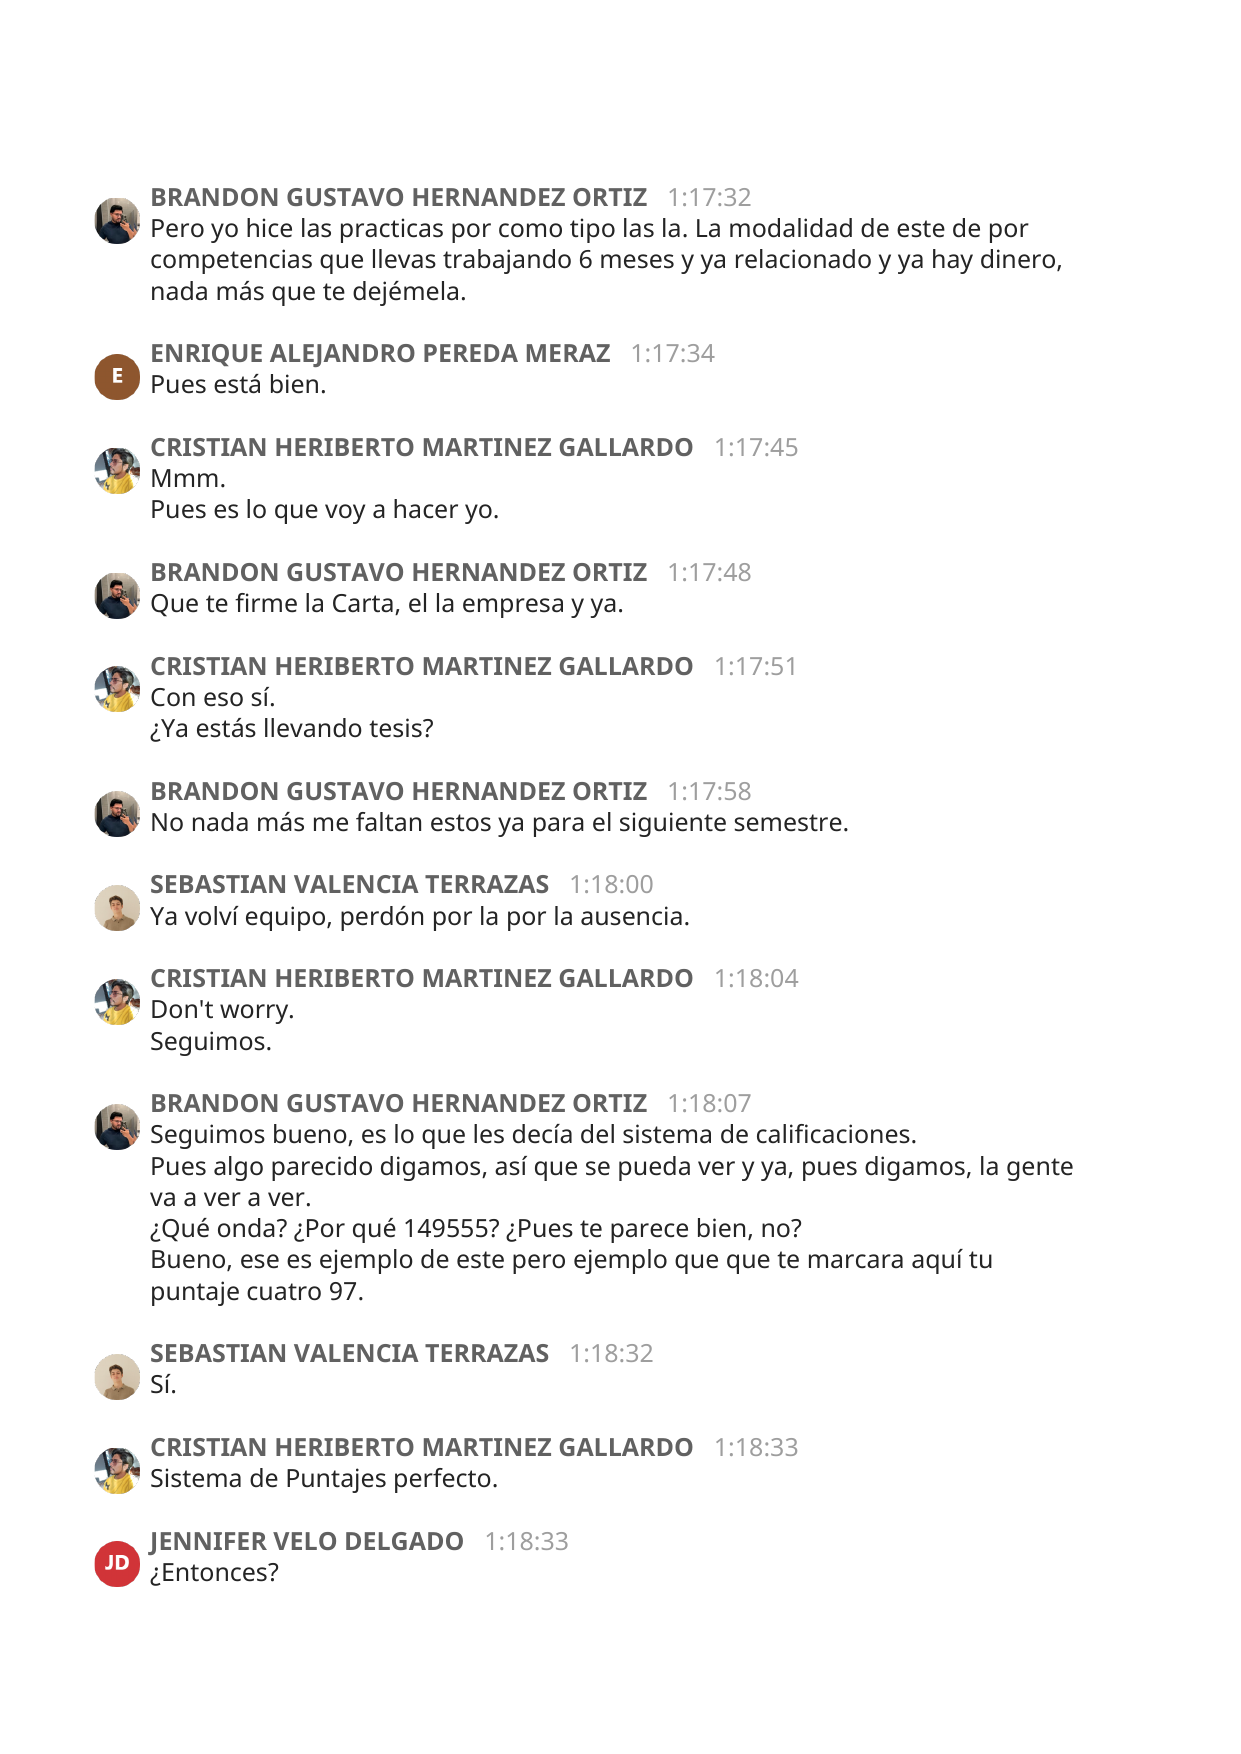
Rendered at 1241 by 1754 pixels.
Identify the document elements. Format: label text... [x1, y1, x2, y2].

text SEBASTIAN VALENCIA TERRAZAS 1:18:32 Sí. [150, 1306, 1090, 1400]
text BRANDON GUSTAVO HERNANDEZ ORTIZ 1:17:58 No nada más me faltan estos ya para el siguiente semestre. [150, 744, 1090, 837]
text CRISTIAN HERIBERTO MARTINEZ GALLARDO 1:17:45 Mmm. Pues es lo que voy a hacer yo. [150, 400, 1090, 525]
picture [94, 791, 140, 837]
text BRANDON GUSTAVO HERNANDEZ ORTIZ 1:17:32 Pero yo hice las practicas por como tipo las la. La modalidad de este de por competencias que llevas trabajando 6 meses y ya relacionado y ya hay dinero, nada más que te dejémela. [150, 150, 1090, 306]
text CRISTIAN HERIBERTO MARTINEZ GALLARDO 1:17:51 Con eso sí. ¿Ya estás llevando tesis? [150, 619, 1090, 744]
picture [94, 1541, 140, 1587]
text ENRIQUE ALEJANDRO PEREDA MERAZ 1:17:34 Pues está bien. [150, 306, 1090, 400]
picture [94, 1104, 140, 1150]
picture [94, 573, 140, 619]
picture [94, 198, 140, 244]
text SEBASTIAN VALENCIA TERRAZAS 1:18:00 Ya volví equipo, perdón por la por la ausencia. [150, 837, 1090, 931]
text CRISTIAN HERIBERTO MARTINEZ GALLARDO 1:18:04 Don't worry. Seguimos. [150, 931, 1090, 1056]
picture [94, 885, 140, 931]
text JENNIFER VELO DELGADO 1:18:33 ¿Entonces? [150, 1494, 1090, 1587]
picture [94, 1448, 140, 1494]
picture [94, 448, 140, 494]
picture [94, 1354, 140, 1400]
picture [94, 666, 140, 712]
text BRANDON GUSTAVO HERNANDEZ ORTIZ 1:17:48 Que te firme la Carta, el la empresa y ya. [150, 525, 1090, 619]
text BRANDON GUSTAVO HERNANDEZ ORTIZ 1:18:07 Seguimos bueno, es lo que les decía del sistema de calificaciones. Pues algo parecido digamos, así que se pueda ver y ya, pues digamos, la gente va a ver a ver. ¿Qué onda? ¿Por qué 149555? ¿Pues te parece bien, no? Bueno, ese es ejemplo de este pero ejemplo que que te marcara aquí tu puntaje cuatro 97. [150, 1056, 1090, 1306]
text CRISTIAN HERIBERTO MARTINEZ GALLARDO 1:18:33 Sistema de Puntajes perfecto. [150, 1400, 1090, 1494]
picture [94, 979, 140, 1025]
picture [94, 354, 140, 400]
